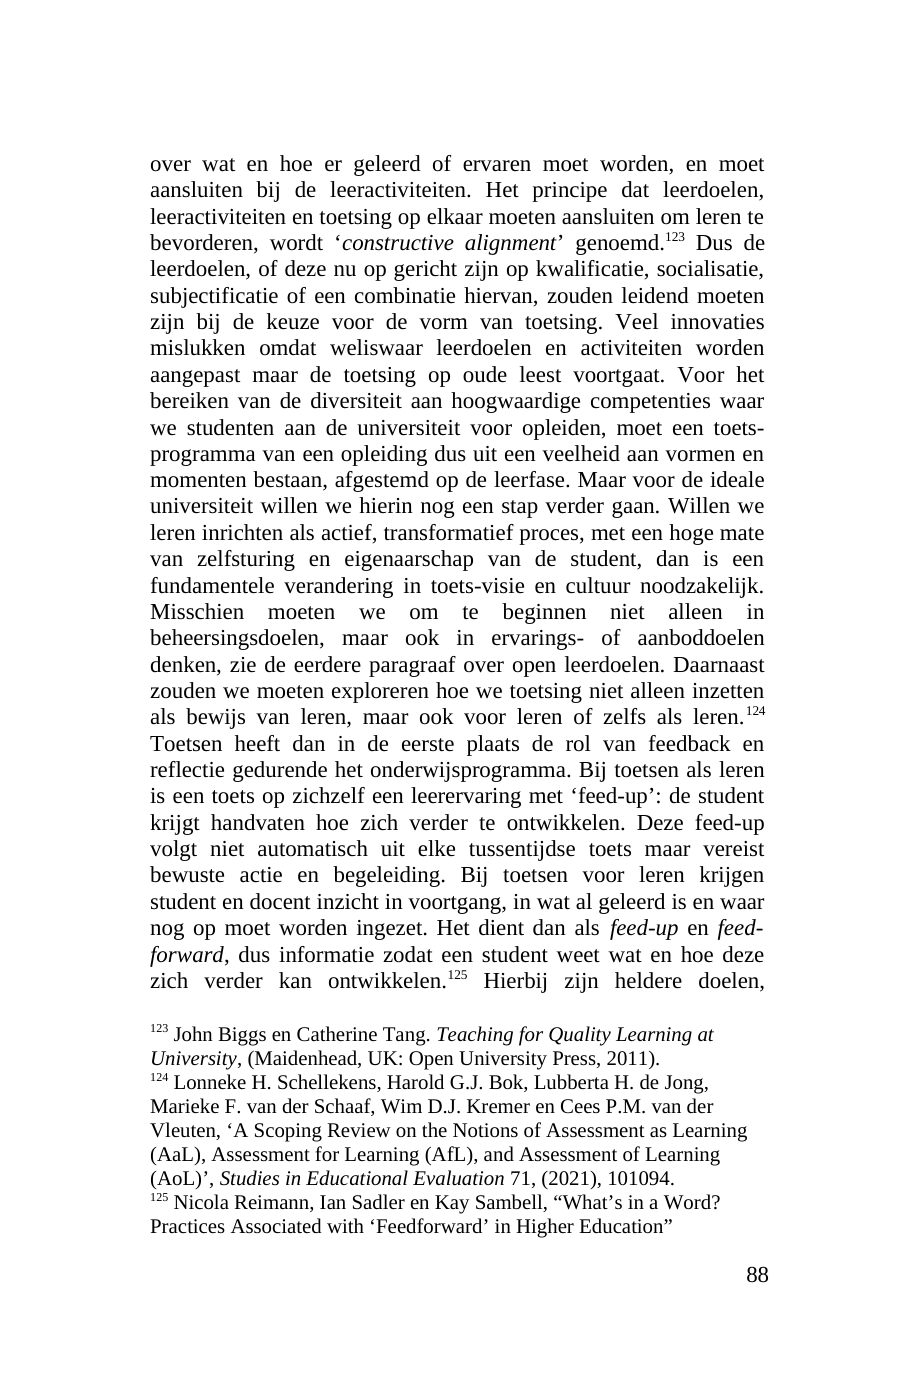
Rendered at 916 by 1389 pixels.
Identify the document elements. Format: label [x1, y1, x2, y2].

text [150, 150, 766, 993]
